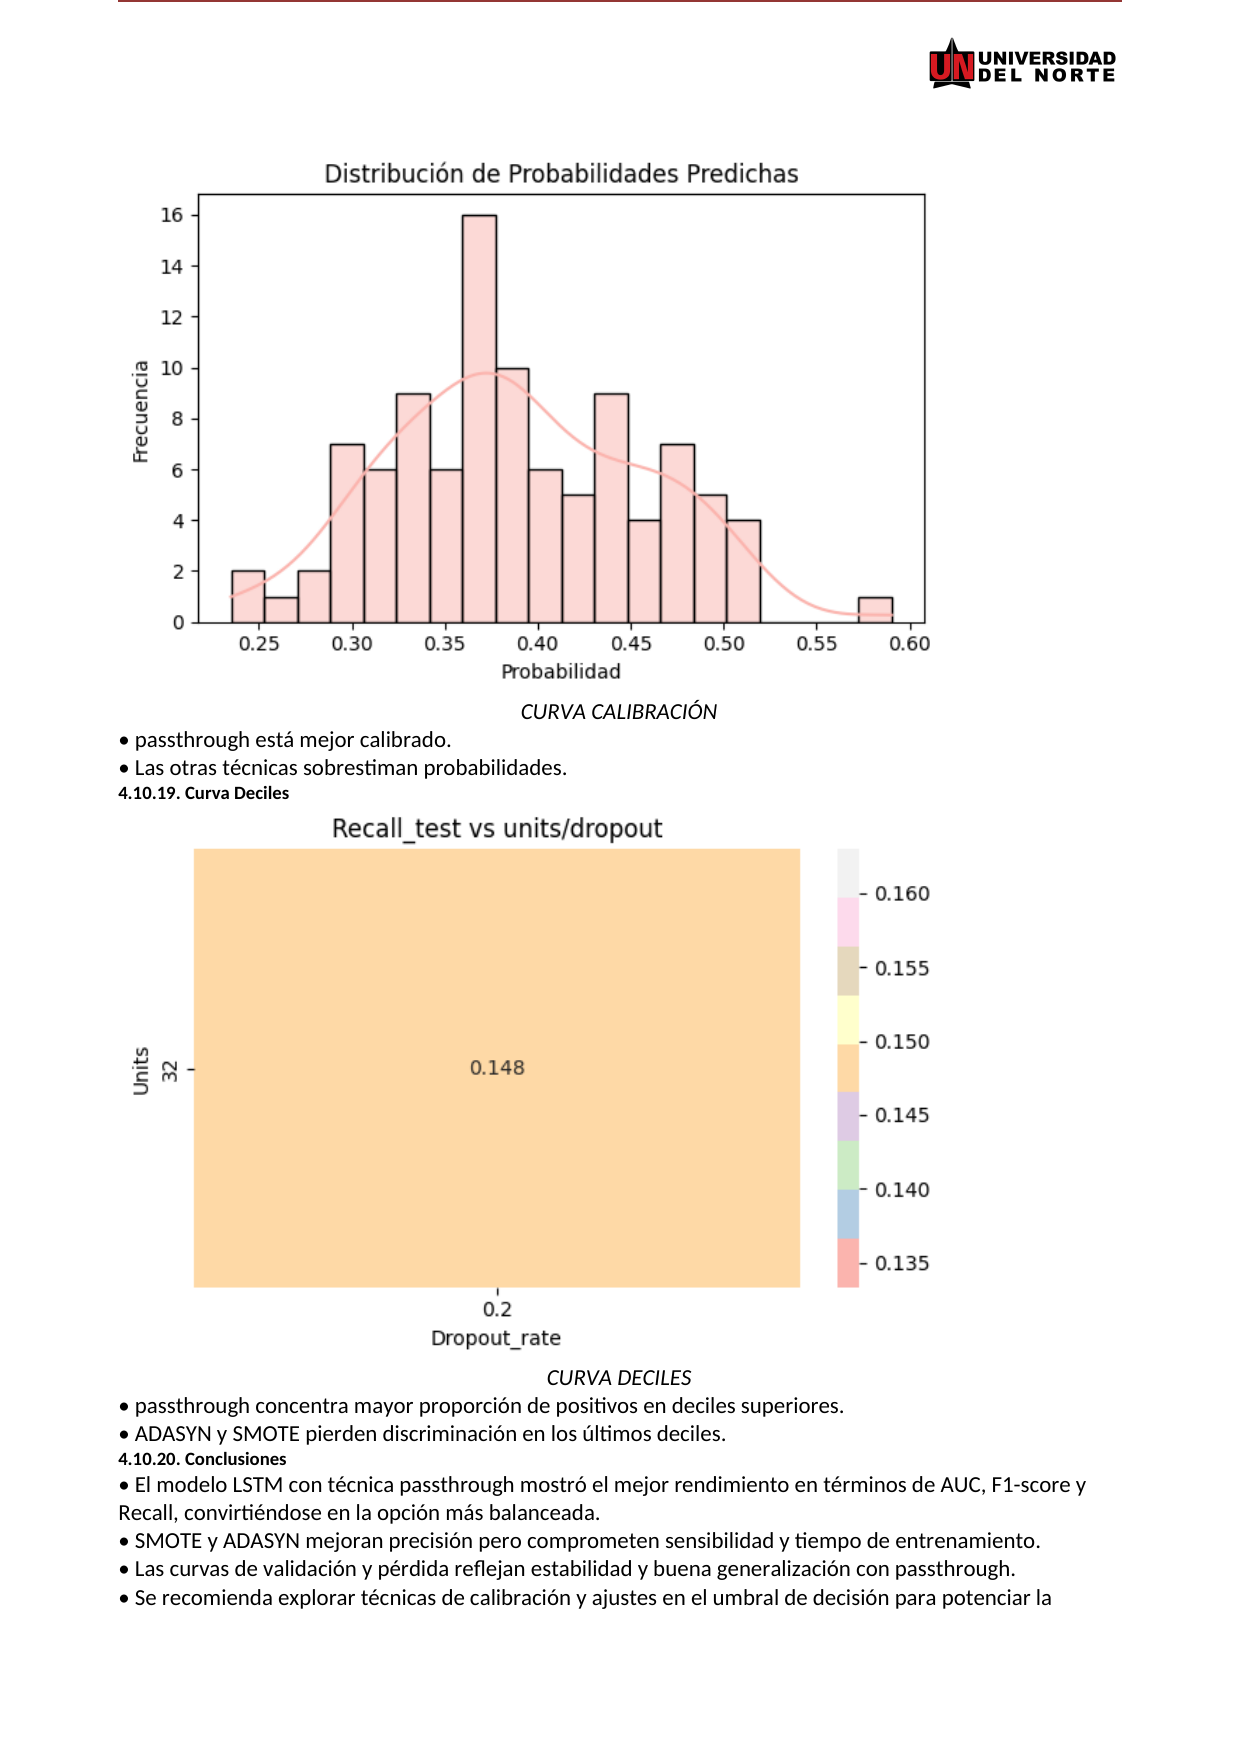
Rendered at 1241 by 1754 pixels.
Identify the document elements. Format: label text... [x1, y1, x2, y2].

text • passthrough concentra mayor proporción de positivos en deciles superiores. • ADASYN y SMOTE pierden discriminación en los últimos deciles. [118, 1392, 1122, 1448]
text CURVA DECILES [118, 1363, 1122, 1392]
subtitle Conclusiones [0, 1448, 1122, 1471]
picture [118, 149, 944, 697]
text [118, 1471, 1122, 1611]
text • passthrough está mejor calibrado. • Las otras técnicas sobrestiman probabilidades. [118, 725, 1122, 781]
subtitle Curva Deciles [0, 781, 1122, 804]
text CURVA CALIBRACIÓN [118, 697, 1122, 725]
picture [118, 803, 944, 1364]
picture [922, 30, 1123, 96]
